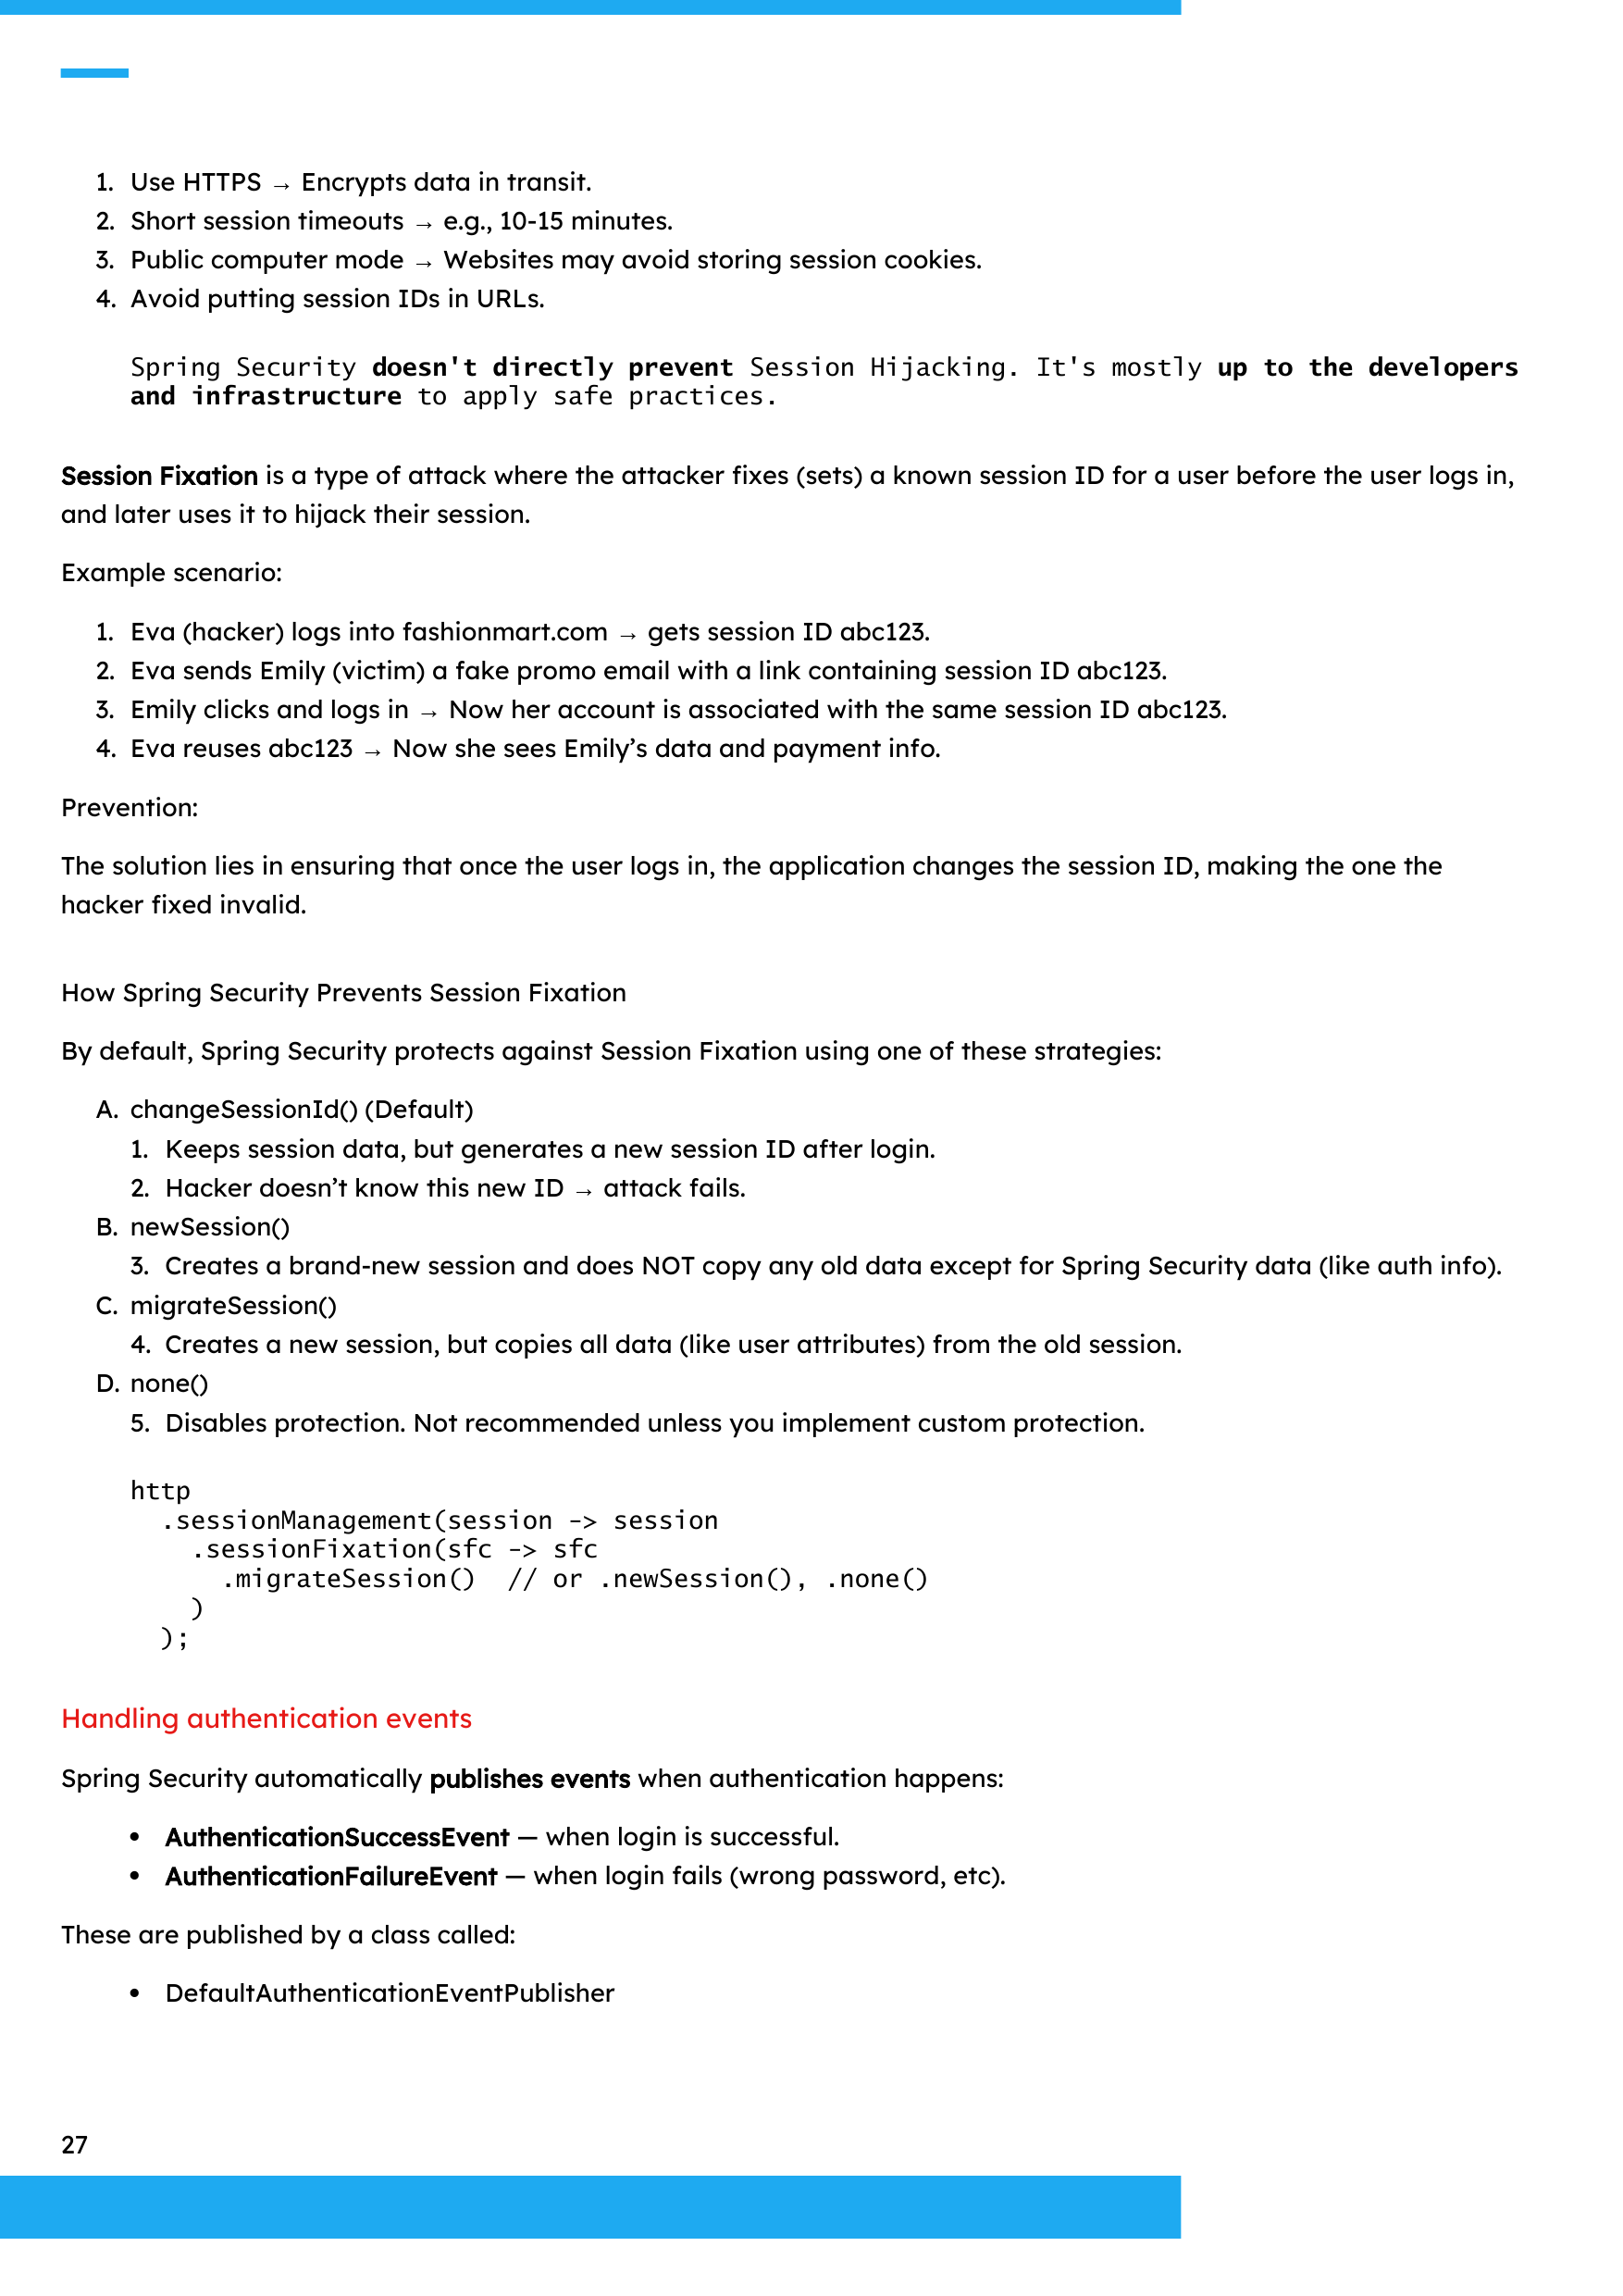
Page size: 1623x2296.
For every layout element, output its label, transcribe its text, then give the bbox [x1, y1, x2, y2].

list Avoid putting session IDs in URLs. [95, 283, 1526, 314]
text ); [130, 1622, 1526, 1652]
list migrateSession() [95, 1289, 1526, 1321]
list AuthenticationSuccessEvent — when login is successful. [130, 1820, 1526, 1852]
list Emily clicks and logs in → Now her account is associated with the same session ID abc123. [95, 693, 1526, 725]
text http [130, 1475, 1526, 1505]
list Short session timeouts → e.g., 10-15 minutes. [95, 205, 1526, 236]
text Prevention: [61, 791, 1526, 823]
list changeSessionId() (Default) [95, 1094, 1526, 1124]
picture [0, 0, 1182, 15]
picture [0, 2176, 1182, 2239]
text .sessionManagement(session -> session [130, 1505, 1526, 1534]
subtitle Handling authentication events [61, 1701, 1526, 1734]
picture [60, 68, 129, 78]
list Eva reuses abc123 → Now she sees Emily’s data and payment info. [95, 733, 1526, 764]
text Spring Security doesn't directly prevent Session Hijacking. It's mostly up to the developers and infrastructure to apply safe practices. [130, 352, 1526, 411]
list Disables protection. Not recommended unless you implement custom protection. [130, 1407, 1526, 1438]
list Creates a new session, but copies all data (like user attributes) from the old session. [130, 1328, 1526, 1359]
list Public computer mode → Websites may avoid storing session cookies. [95, 243, 1526, 275]
list DefaultAuthenticationEventPublisher [130, 1977, 1526, 2008]
text The solution lies in ensuring that once the user logs in, the application changes the session ID, making the one the hacker fixed invalid. [61, 850, 1526, 920]
list Keeps session data, but generates a new session ID after login. [130, 1133, 1526, 1164]
list Creates a brand-new session and does NOT copy any old data except for Spring Security data (like auth info). [130, 1250, 1526, 1281]
text ) [130, 1594, 1526, 1622]
list Eva (hacker) logs into fashionmart.com → gets session ID abc123. [95, 615, 1526, 647]
text .migrateSession() // or .newSession(), .none() [130, 1564, 1526, 1594]
list none() [95, 1368, 1526, 1398]
text Example scenario: [61, 557, 1526, 589]
text Spring Security automatically publishes events when authentication happens: [61, 1762, 1526, 1793]
list newSession() [95, 1210, 1526, 1242]
text .sessionFixation(sfc -> sfc [130, 1534, 1526, 1564]
text Session Fixation is a type of attack where the attacker fixes (sets) a known session ID for a user before the user logs in, and later uses it to hijack their session. [61, 459, 1526, 529]
list Use HTTPS → Encrypts data in transit. [95, 166, 1526, 197]
list AuthenticationFailureEvent — when login fails (wrong password, etc). [130, 1860, 1526, 1892]
text These are published by a class called: [61, 1918, 1526, 1950]
text By default, Spring Security protects against Session Fixation using one of these strategies: [61, 1035, 1526, 1066]
list Eva sends Emily (victim) a fake promo email with a link containing session ID abc123. [95, 654, 1526, 686]
text How Spring Security Prevents Session Fixation [61, 976, 1526, 1008]
list Hacker doesn’t know this new ID → attack fails. [130, 1172, 1526, 1203]
